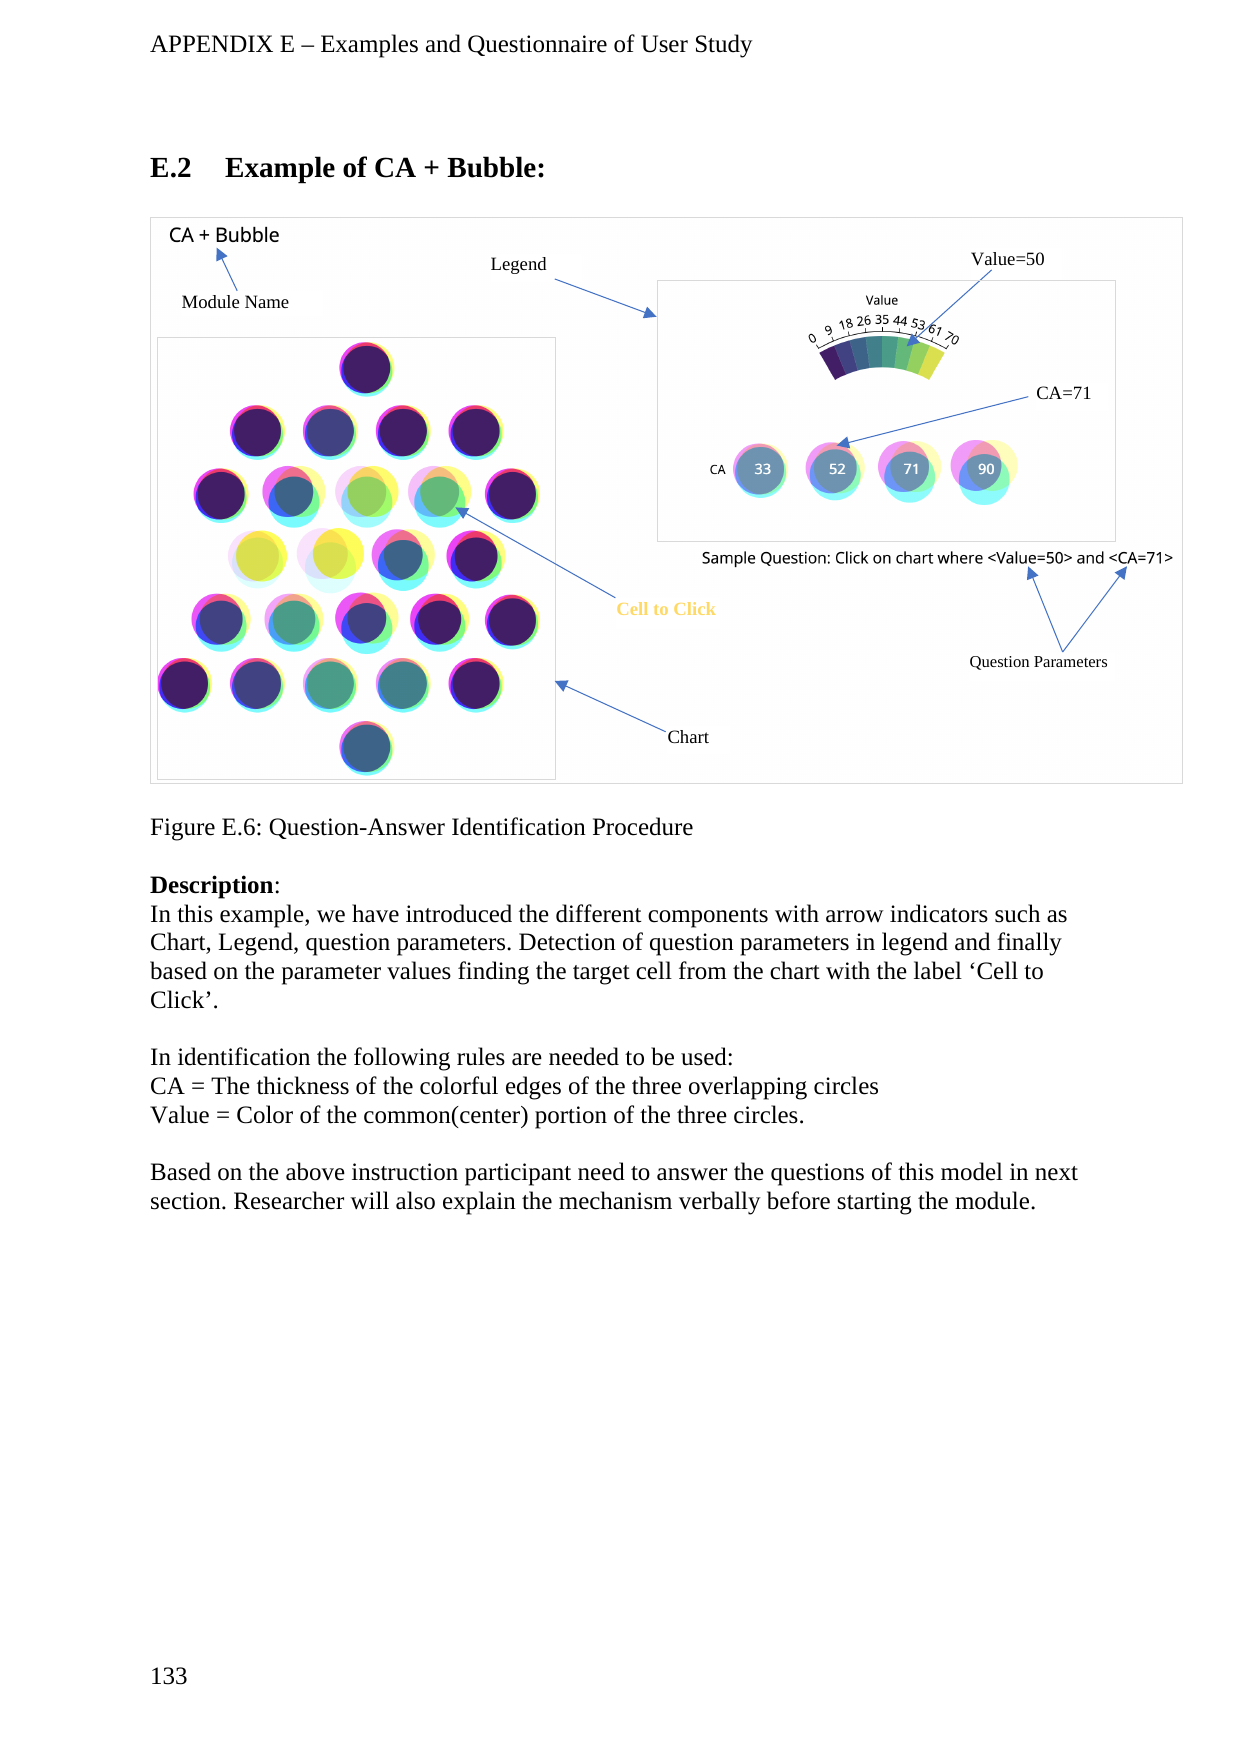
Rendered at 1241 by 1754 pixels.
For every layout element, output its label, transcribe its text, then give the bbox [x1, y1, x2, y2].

text Value = Color of the common(center) portion of the three circles. [150, 1100, 1090, 1129]
text Figure E.6: Question-Answer Identification Procedure [150, 812, 1090, 841]
text E.2 Example of CA + Bubble: [150, 150, 1090, 183]
text Description: [150, 870, 1090, 899]
text CA = The thickness of the colorful edges of the three overlapping circles [150, 1071, 1090, 1100]
text In this example, we have introduced the different components with arrow indicators such as Chart, Legend, question parameters. Detection of question parameters in legend and finally based on the parameter values finding the target cell from the chart with the label ‘Cell to Click’. [150, 899, 1090, 1014]
picture [151, 218, 1182, 783]
text In identification the following rules are needed to be used: [150, 1042, 1090, 1071]
text Based on the above instruction participant need to answer the questions of this model in next section. Researcher will also explain the mechanism verbally before starting the module. [150, 1157, 1090, 1215]
